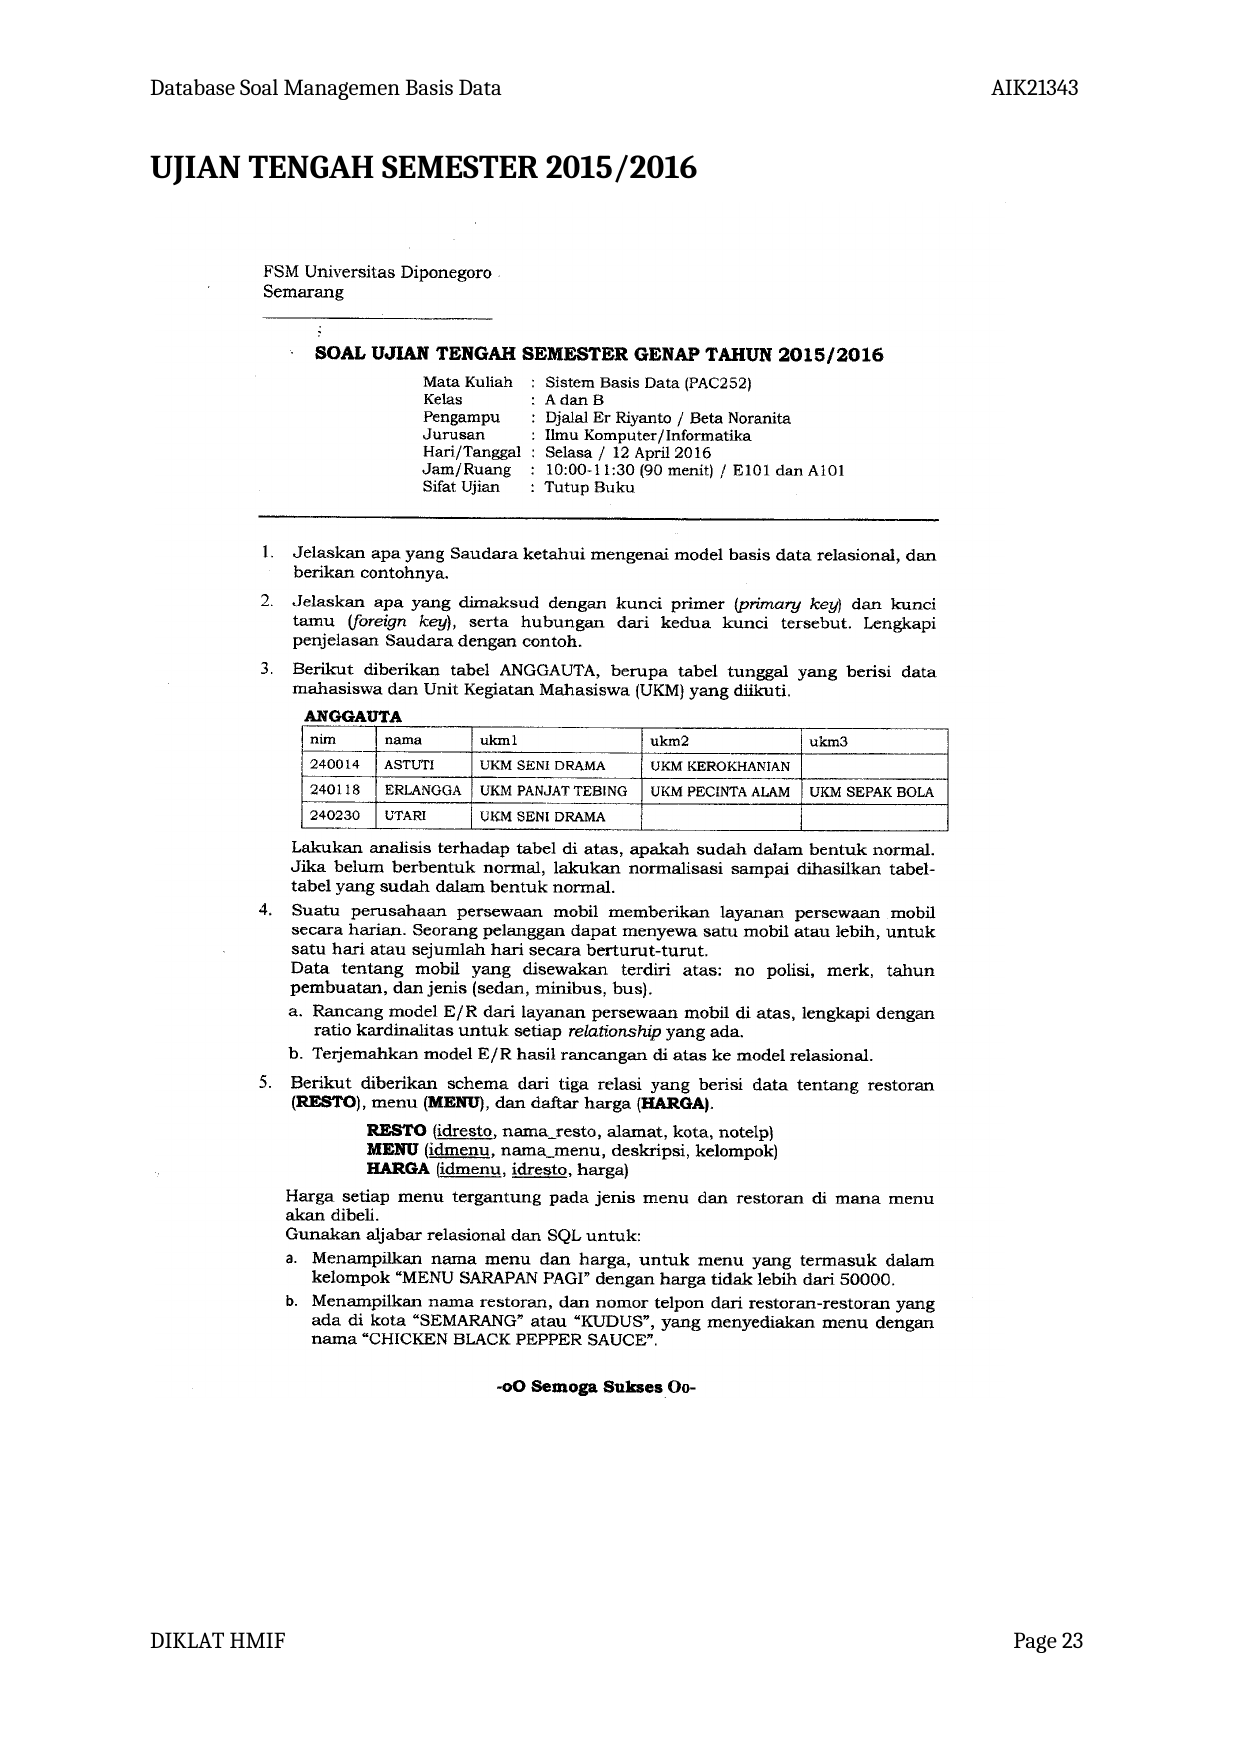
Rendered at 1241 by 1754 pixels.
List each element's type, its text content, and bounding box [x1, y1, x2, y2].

picture [155, 202, 1006, 1398]
text UJIAN TENGAH SEMESTER 2015/2016 [150, 149, 1240, 187]
